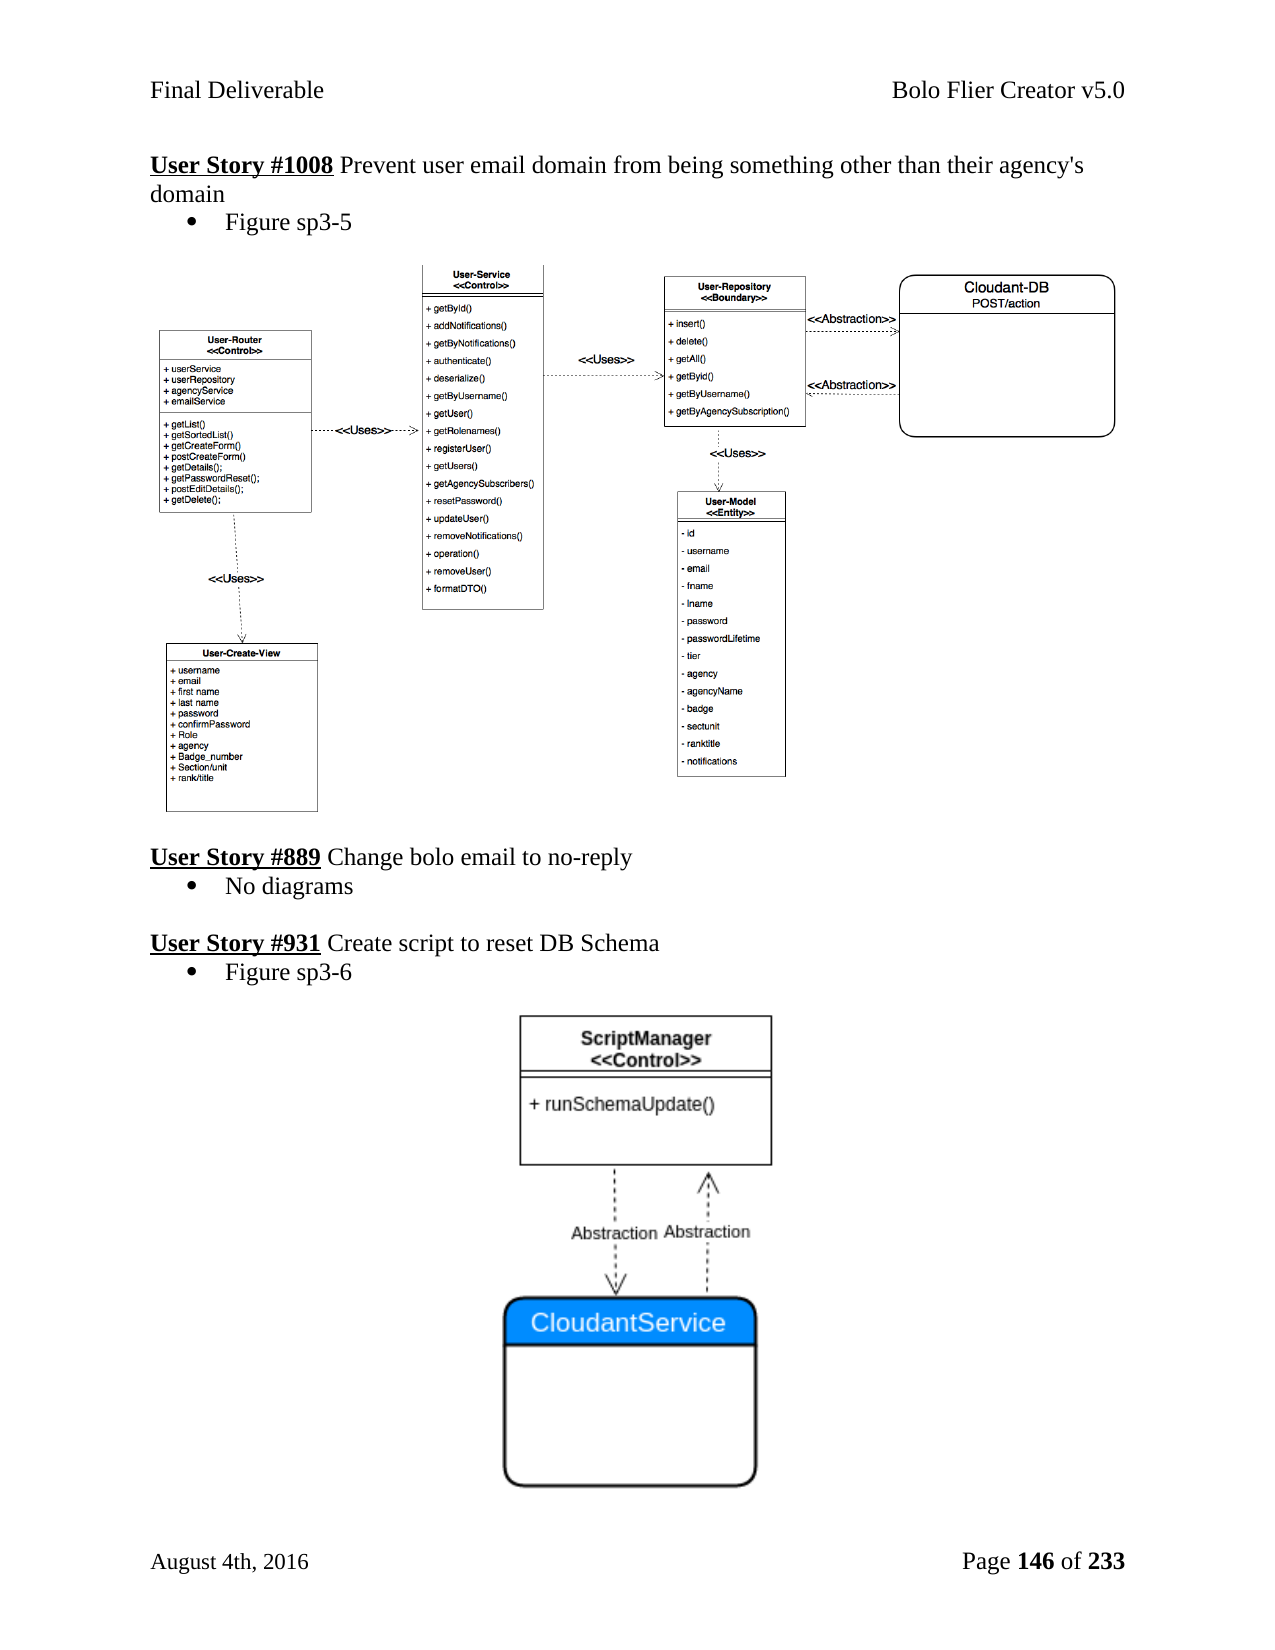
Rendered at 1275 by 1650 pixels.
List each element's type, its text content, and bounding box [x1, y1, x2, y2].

text User Story #1008 Prevent user email domain from being something other than their agency's domain [150, 150, 1125, 207]
list Figure sp3-6 [187, 957, 1125, 986]
list No diagrams [187, 871, 1125, 900]
list Figure sp3-5 [187, 207, 1125, 236]
text User Story #931 Create script to reset DB Schema [150, 928, 1125, 957]
picture [501, 1014, 774, 1490]
text User Story #889 Change bolo email to no-reply [150, 842, 1125, 871]
picture [159, 265, 1116, 814]
